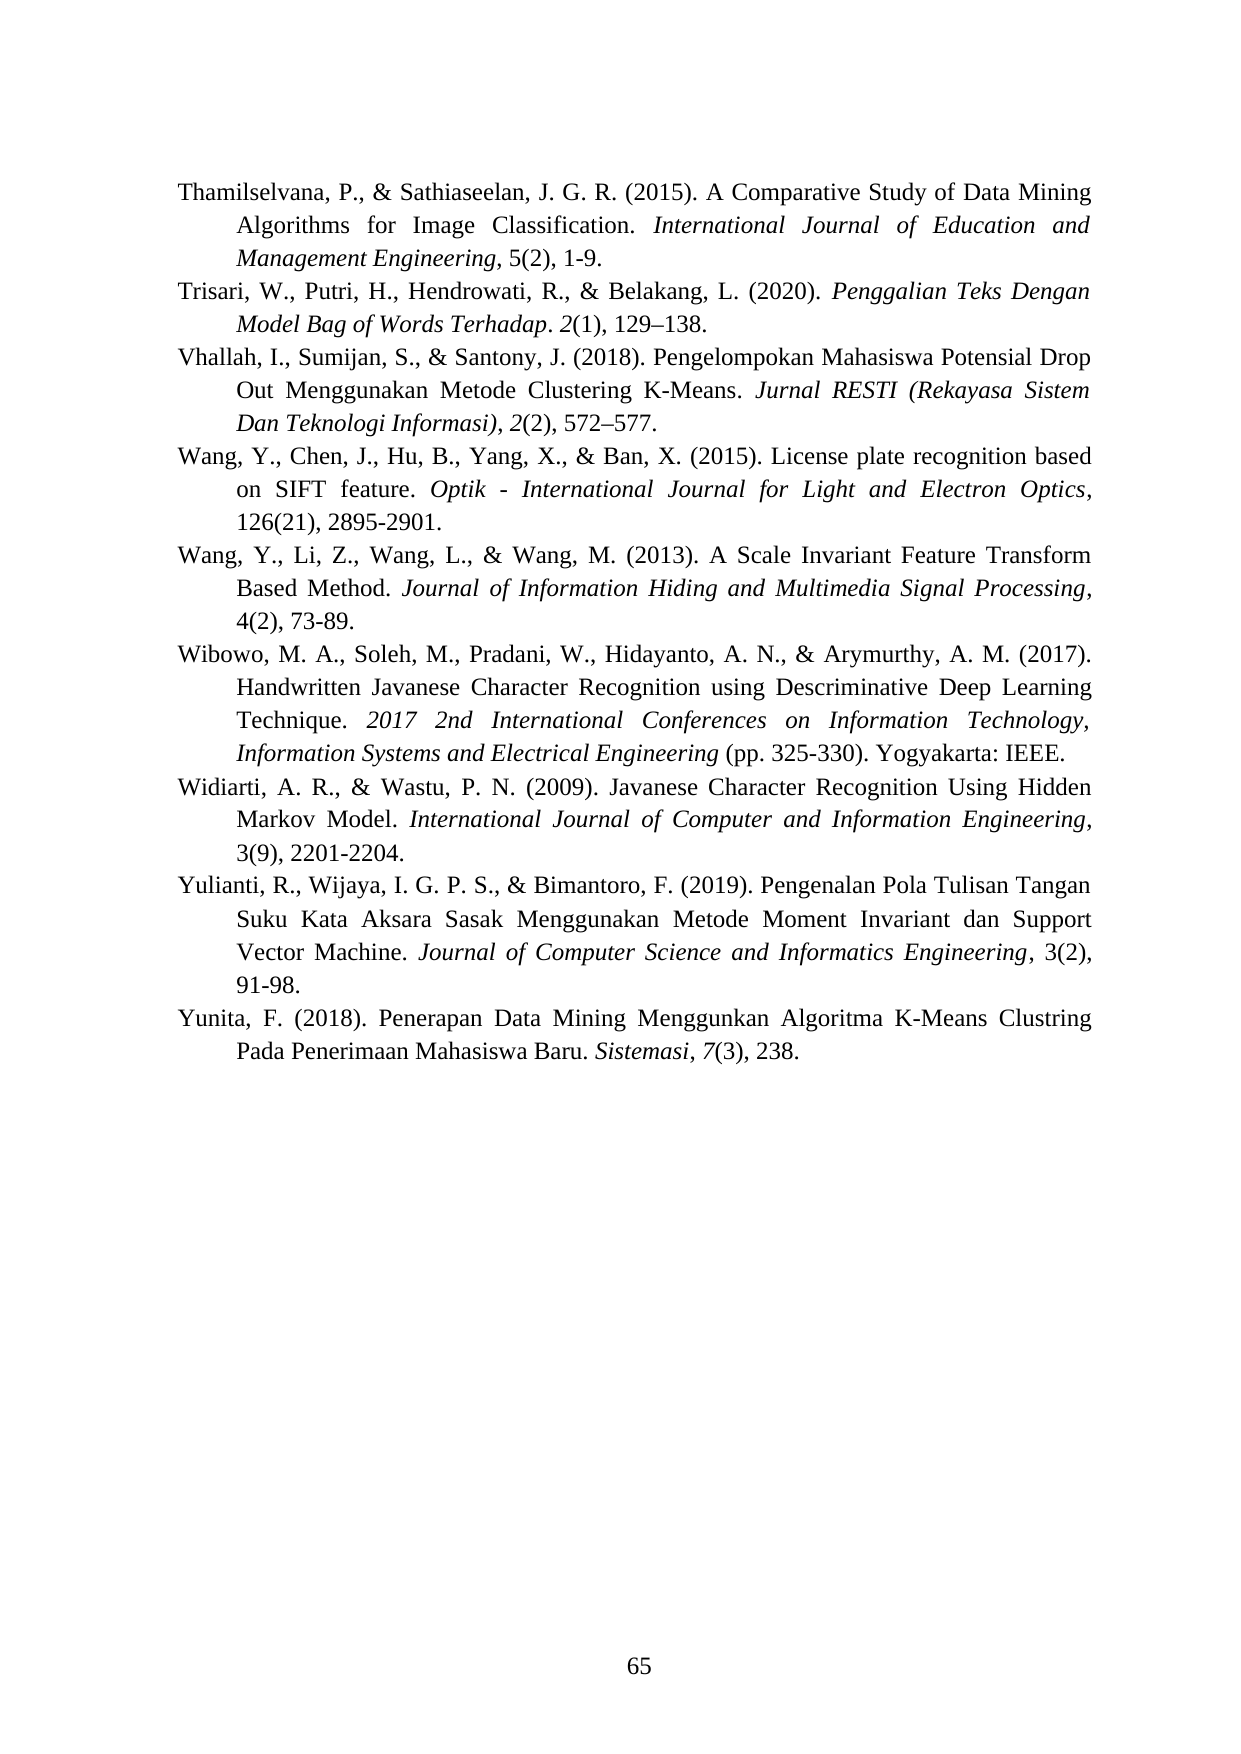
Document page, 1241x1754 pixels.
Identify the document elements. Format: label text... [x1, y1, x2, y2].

text Wang, Y., Chen, J., Hu, B., Yang, X., & Ban, X. (2015). License plate recognition based on SIFT feature. Optik - International Journal for Light and Electron Optics, 126(21), 2895-2901. [177, 441, 1092, 536]
text Wibowo, M. A., Soleh, M., Pradani, W., Hidayanto, A. N., & Arymurthy, A. M. (2017). Handwritten Javanese Character Recognition using Descriminative Deep Learning Technique. 2017 2nd International Conferences on Information Technology, Information Systems and Electrical Engineering (pp. 325-330). Yogyakarta: IEEE. [177, 639, 1092, 767]
text Thamilselvana, P., & Sathiaseelan, J. G. R. (2015). A Comparative Study of Data Mining Algorithms for Image Classification. International Journal of Education and Management Engineering, 5(2), 1-9. [177, 177, 1092, 272]
text Widiarti, A. R., & Wastu, P. N. (2009). Javanese Character Recognition Using Hidden Markov Model. International Journal of Computer and Information Engineering, 3(9), 2201-2204. [177, 772, 1092, 866]
text Vhallah, I., Sumijan, S., & Santony, J. (2018). Pengelompokan Mahasiswa Potensial Drop Out Menggunakan Metode Clustering K-Means. Jurnal RESTI (Rekayasa Sistem Dan Teknologi Informasi), 2(2), 572–577. [177, 342, 1092, 437]
text Yulianti, R., Wijaya, I. G. P. S., & Bimantoro, F. (2019). Pengenalan Pola Tulisan Tangan Suku Kata Aksara Sasak Menggunakan Metode Moment Invariant dan Support Vector Machine. Journal of Computer Science and Informatics Engineering, 3(2), 91-98. [177, 871, 1092, 998]
text Yunita, F. (2018). Penerapan Data Mining Menggunkan Algoritma K-Means Clustring Pada Penerimaan Mahasiswa Baru. Sistemasi, 7(3), 238. [177, 1003, 1092, 1064]
text Trisari, W., Putri, H., Hendrowati, R., & Belakang, L. (2020). Penggalian Teks Dengan Model Bag of Words Terhadap. 2(1), 129–138. [177, 276, 1092, 338]
text Wang, Y., Li, Z., Wang, L., & Wang, M. (2013). A Scale Invariant Feature Transform Based Method. Journal of Information Hiding and Multimedia Signal Processing, 4(2), 73-89. [177, 540, 1092, 635]
